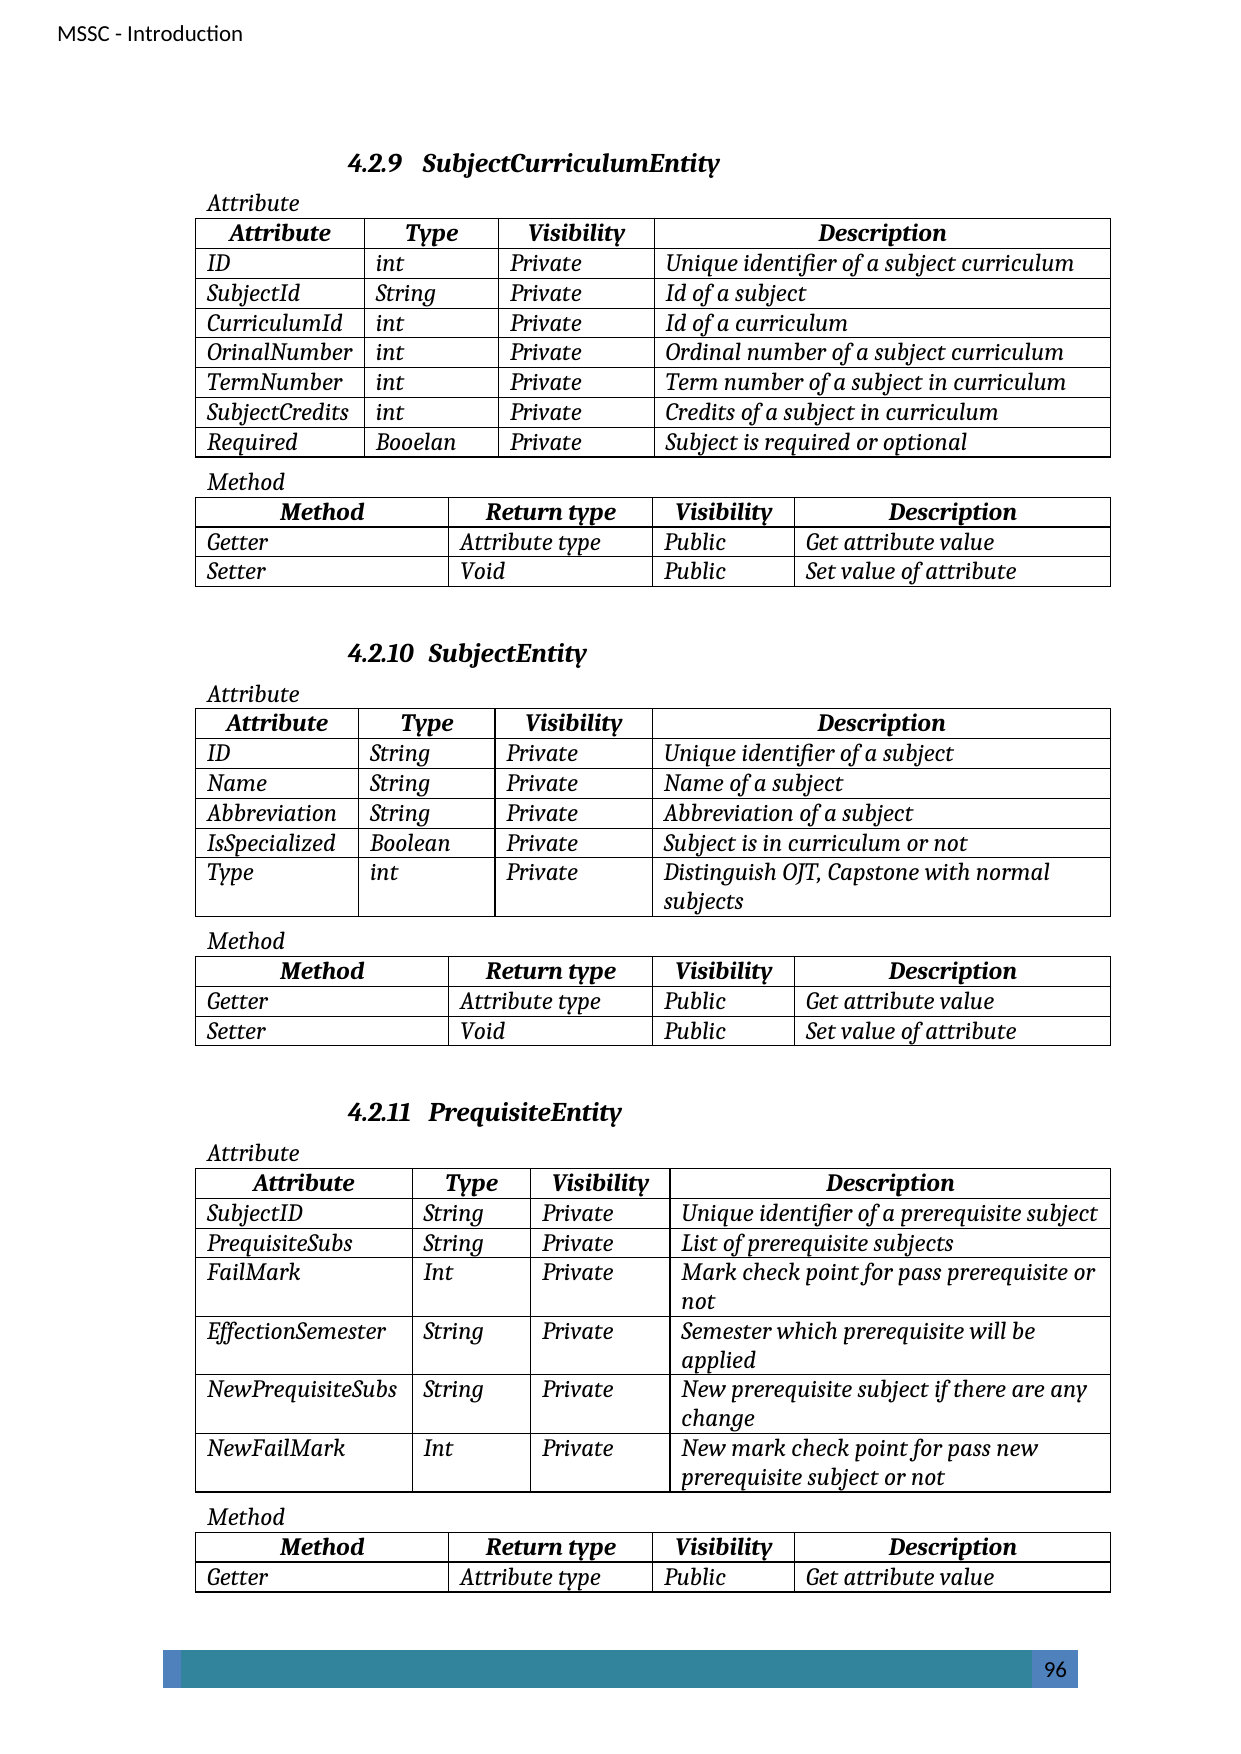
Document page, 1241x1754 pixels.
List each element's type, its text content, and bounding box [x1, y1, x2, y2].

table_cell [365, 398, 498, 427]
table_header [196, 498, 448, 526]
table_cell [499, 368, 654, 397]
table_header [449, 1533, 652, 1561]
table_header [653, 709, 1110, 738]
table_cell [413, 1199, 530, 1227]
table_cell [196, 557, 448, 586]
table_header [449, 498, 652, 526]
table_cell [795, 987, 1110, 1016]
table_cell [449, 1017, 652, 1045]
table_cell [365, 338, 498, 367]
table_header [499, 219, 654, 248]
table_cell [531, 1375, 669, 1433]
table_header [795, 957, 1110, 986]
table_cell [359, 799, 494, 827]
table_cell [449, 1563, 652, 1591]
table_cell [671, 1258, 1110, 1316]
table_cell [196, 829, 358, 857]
text Method [207, 468, 1122, 497]
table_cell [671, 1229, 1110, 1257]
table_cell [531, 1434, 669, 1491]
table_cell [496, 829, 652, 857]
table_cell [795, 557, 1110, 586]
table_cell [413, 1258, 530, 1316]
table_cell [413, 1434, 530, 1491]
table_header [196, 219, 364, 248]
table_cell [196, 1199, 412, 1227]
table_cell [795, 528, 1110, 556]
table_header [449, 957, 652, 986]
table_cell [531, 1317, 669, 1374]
text Method [207, 1503, 1122, 1532]
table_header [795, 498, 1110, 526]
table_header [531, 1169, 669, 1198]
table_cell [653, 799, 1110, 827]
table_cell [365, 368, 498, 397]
text Attribute [207, 1139, 1122, 1168]
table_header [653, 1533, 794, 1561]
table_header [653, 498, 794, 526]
text Attribute [207, 189, 1122, 218]
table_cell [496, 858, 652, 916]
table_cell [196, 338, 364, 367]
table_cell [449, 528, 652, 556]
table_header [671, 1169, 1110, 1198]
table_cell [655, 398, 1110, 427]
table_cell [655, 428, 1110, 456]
subtitle SubjectEntity [347, 638, 1122, 669]
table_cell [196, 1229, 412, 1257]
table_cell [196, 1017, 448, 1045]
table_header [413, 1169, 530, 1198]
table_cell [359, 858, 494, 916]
subtitle PrequisiteEntity [347, 1097, 1122, 1129]
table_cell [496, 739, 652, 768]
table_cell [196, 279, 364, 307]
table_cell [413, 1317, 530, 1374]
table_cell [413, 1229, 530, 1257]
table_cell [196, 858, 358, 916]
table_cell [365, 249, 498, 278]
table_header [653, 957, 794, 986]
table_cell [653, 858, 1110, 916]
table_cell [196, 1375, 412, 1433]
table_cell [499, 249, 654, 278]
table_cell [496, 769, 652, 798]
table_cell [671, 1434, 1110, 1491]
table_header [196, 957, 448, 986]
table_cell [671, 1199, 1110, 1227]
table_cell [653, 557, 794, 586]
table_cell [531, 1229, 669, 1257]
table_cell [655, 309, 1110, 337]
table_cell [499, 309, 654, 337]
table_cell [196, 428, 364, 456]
text Attribute [207, 679, 1122, 708]
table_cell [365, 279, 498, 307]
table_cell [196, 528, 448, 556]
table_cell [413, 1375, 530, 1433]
subtitle SubjectCurriculumEntity [347, 148, 1122, 179]
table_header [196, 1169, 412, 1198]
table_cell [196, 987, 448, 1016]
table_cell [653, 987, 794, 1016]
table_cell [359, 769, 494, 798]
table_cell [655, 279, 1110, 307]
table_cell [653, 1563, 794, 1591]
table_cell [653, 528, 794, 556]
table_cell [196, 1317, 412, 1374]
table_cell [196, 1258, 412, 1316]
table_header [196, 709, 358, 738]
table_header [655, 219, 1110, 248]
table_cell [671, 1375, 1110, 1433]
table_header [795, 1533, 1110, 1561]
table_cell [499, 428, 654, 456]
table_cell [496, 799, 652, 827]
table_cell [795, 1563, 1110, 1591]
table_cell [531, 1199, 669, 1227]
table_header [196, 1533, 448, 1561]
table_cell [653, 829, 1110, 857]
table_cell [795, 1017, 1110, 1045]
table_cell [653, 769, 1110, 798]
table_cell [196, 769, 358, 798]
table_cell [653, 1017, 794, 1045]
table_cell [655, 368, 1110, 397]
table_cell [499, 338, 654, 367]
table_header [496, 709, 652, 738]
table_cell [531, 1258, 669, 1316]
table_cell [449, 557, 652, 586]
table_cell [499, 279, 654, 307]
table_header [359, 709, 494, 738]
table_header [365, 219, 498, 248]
text Method [207, 927, 1122, 956]
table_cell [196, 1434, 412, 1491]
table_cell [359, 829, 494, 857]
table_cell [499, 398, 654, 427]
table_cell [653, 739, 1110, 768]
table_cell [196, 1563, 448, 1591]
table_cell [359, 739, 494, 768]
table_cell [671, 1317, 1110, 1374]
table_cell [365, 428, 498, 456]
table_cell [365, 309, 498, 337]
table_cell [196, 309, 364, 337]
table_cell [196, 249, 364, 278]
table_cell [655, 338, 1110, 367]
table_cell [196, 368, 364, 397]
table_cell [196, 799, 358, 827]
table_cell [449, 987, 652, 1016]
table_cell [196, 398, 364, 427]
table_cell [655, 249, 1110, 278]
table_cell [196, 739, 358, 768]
